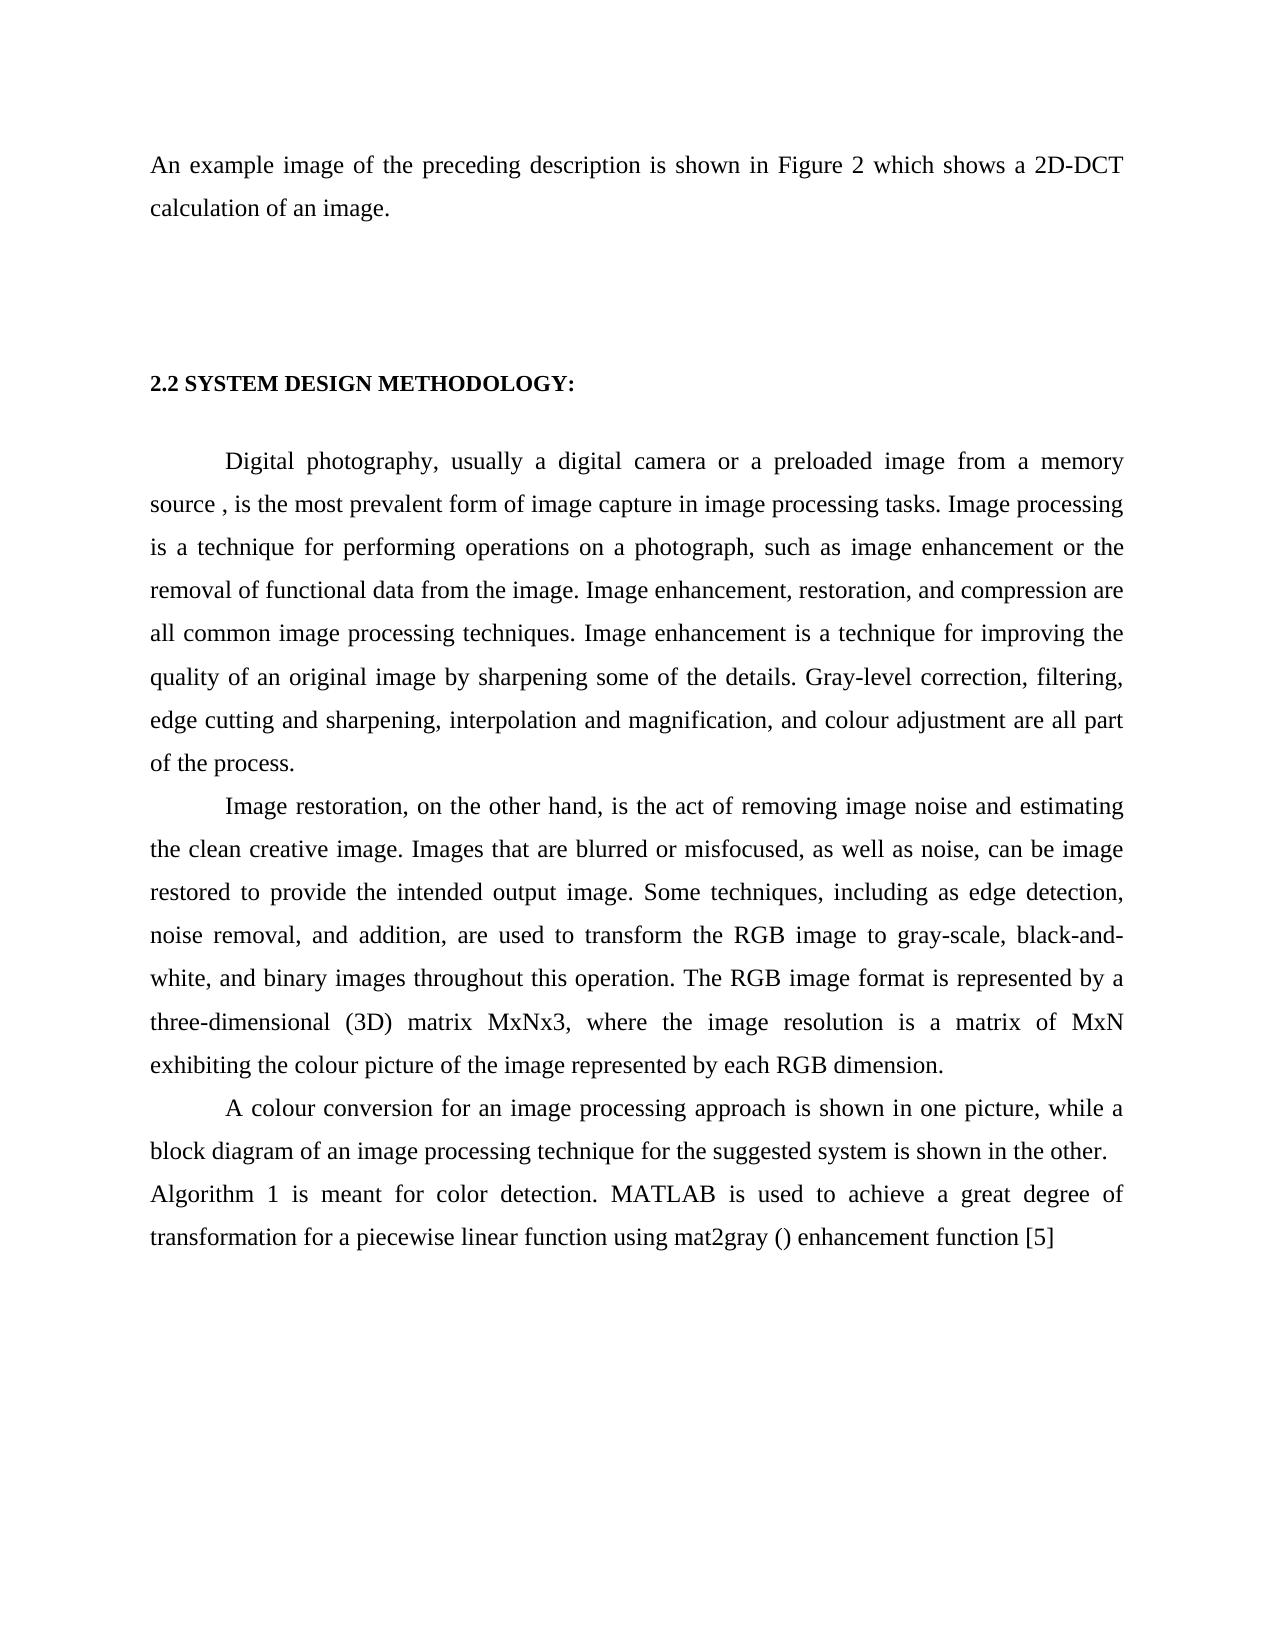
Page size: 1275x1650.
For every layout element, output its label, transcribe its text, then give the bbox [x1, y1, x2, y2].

text 2.2 SYSTEM DESIGN METHODOLOGY: [150, 370, 1125, 397]
text Image restoration, on the other hand, is the act of removing image noise and estimating the clean creative image. Images that are blurred or misfocused, as well as noise, can be image restored to provide the intended output image. Some techniques, including as edge detection, noise removal, and addition, are used to transform the RGB image to gray-scale, black-and-white, and binary images throughout this operation. The RGB image format is represented by a three-dimensional (3D) matrix MxNx3, where the image resolution is a matrix of MxN exhibiting the colour picture of the image represented by each RGB dimension. [150, 791, 1125, 1078]
text Digital photography, usually a digital camera or a preloaded image from a memory source , is the most prevalent form of image capture in image processing tasks. Image processing is a technique for performing operations on a photograph, such as image enhancement or the removal of functional data from the image. Image enhancement, restoration, and compression are all common image processing techniques. Image enhancement is a technique for improving the quality of an original image by sharpening some of the details. Gray-level correction, filtering, edge cutting and sharpening, interpolation and magnification, and colour adjustment are all part of the process. [150, 446, 1125, 777]
text Algorithm 1 is meant for color detection. MATLAB is used to achieve a great degree of transformation for a piecewise linear function using mat2gray () enhancement function [5] [150, 1179, 1125, 1251]
text A colour conversion for an image processing approach is shown in one picture, while a block diagram of an image processing technique for the suggested system is shown in the other. [150, 1093, 1125, 1165]
text An example image of the preceding description is shown in Figure 2 which shows a 2D-DCT calculation of an image. [150, 150, 1125, 222]
